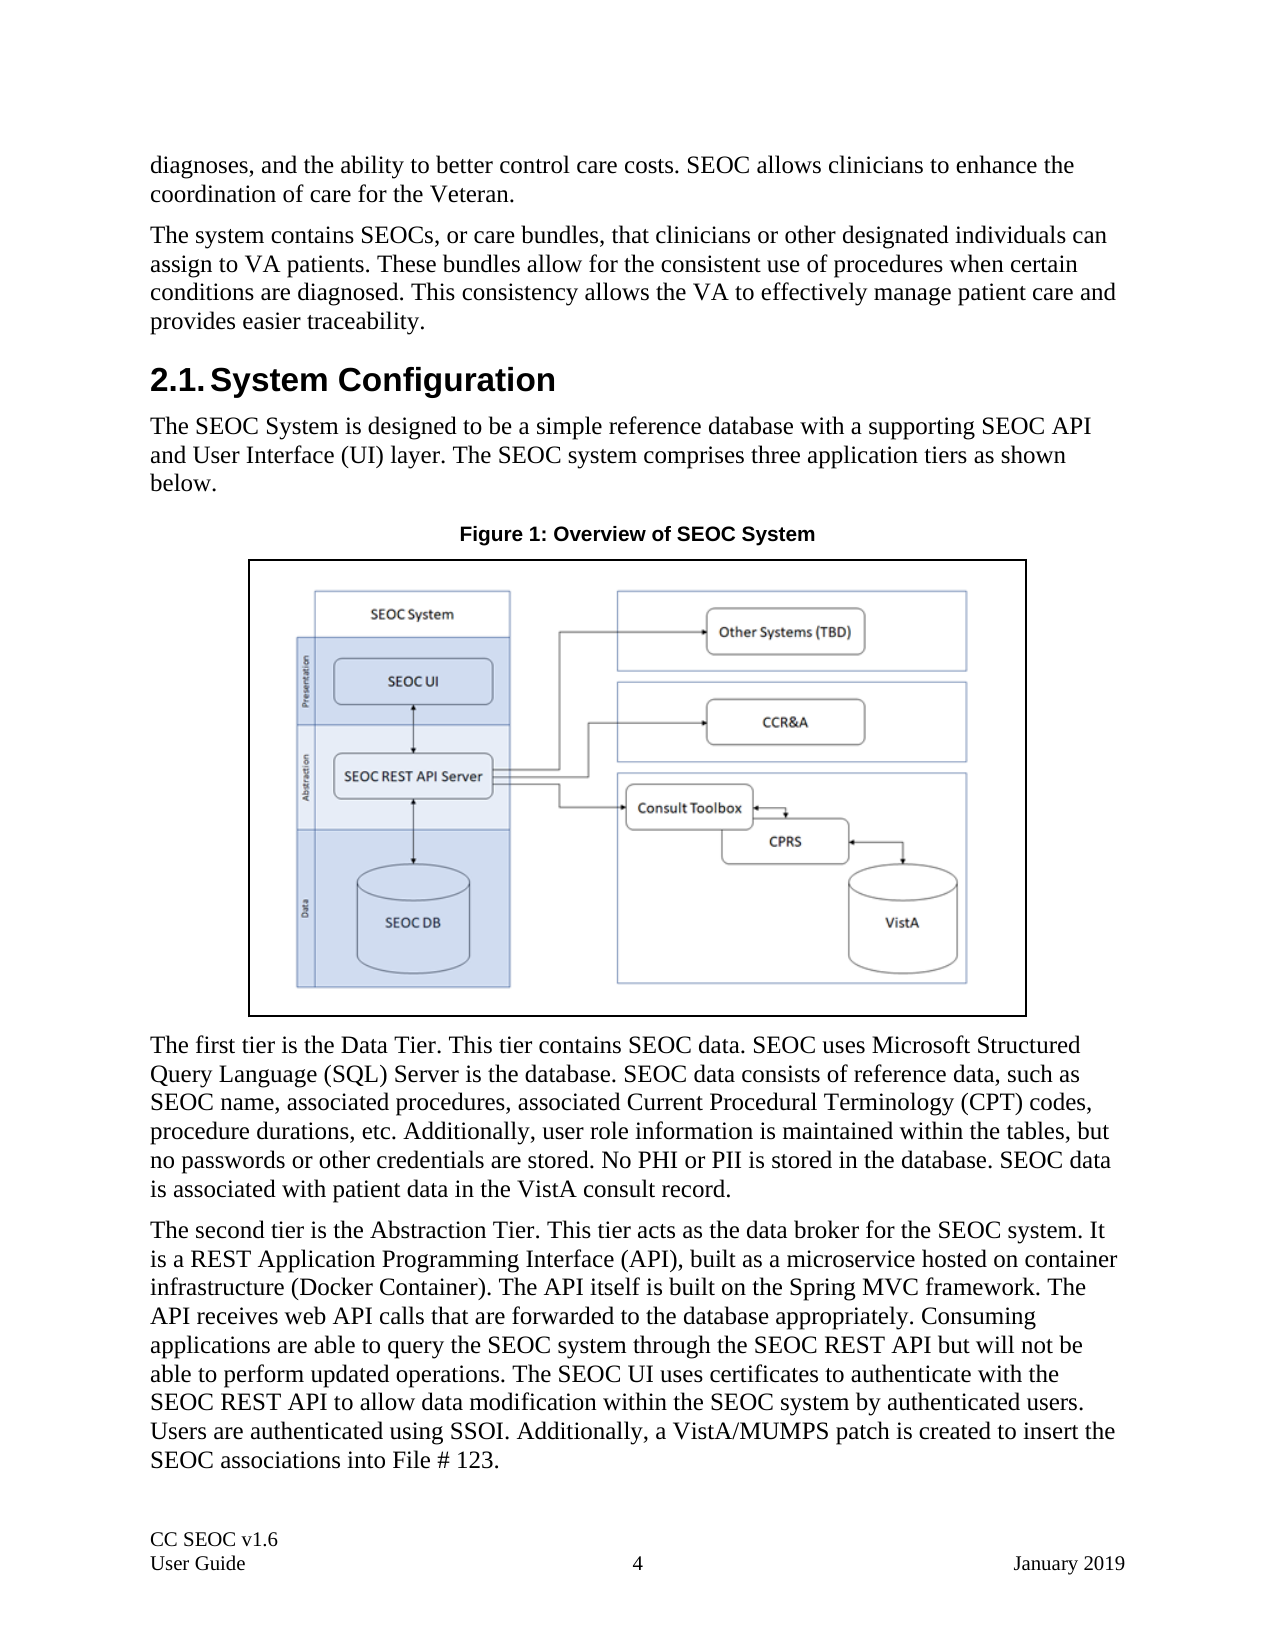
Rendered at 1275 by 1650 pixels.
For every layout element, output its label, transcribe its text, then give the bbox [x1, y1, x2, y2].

text The first tier is the Data Tier. This tier contains SEOC data. SEOC uses Microsoft Structured Query Language (SQL) Server is the database. SEOC data consists of reference data, such as SEOC name, associated procedures, associated Current Procedural Terminology (CPT) codes, procedure durations, etc. Additionally, user role information is maintained within the tables, but no passwords or other credentials are stored. No PHI or PII is stored in the database. SEOC data is associated with patient data in the VistA consult record. [150, 1030, 1125, 1202]
text The system contains SEOCs, or care bundles, that clinicians or other designated individuals can assign to VA patients. These bundles allow for the consistent use of procedures when certain conditions are diagnosed. This consistency allows the VA to effectively manage patient care and provides easier traceability. [150, 220, 1125, 335]
picture [250, 561, 1025, 1015]
text The second tier is the Abstraction Tier. This tier acts as the data broker for the SEOC system. It is a REST Application Programming Interface (API), built as a microservice hosted on container infrastructure (Docker Container). The API itself is built on the Spring MVC framework. The API receives web API calls that are forwarded to the database appropriately. Consuming applications are able to query the SEOC system through the SEOC REST API but will not be able to perform updated operations. The SEOC UI uses certificates to authenticate with the SEOC REST API to allow data modification within the SEOC system by authenticated users. Users are authenticated using SSOI. Additionally, a VistA/MUMPS patch is created to insert the SEOC associations into File # 123. [150, 1215, 1125, 1474]
text The SEOC System is designed to be a simple reference database with a supporting SEOC API and User Interface (UI) layer. The SEOC system comprises three application tiers as shown below. [150, 411, 1125, 497]
text Figure 1: Overview of SEOC System [150, 522, 1125, 546]
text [150, 150, 1125, 207]
subtitle System Configuration [150, 360, 1125, 398]
